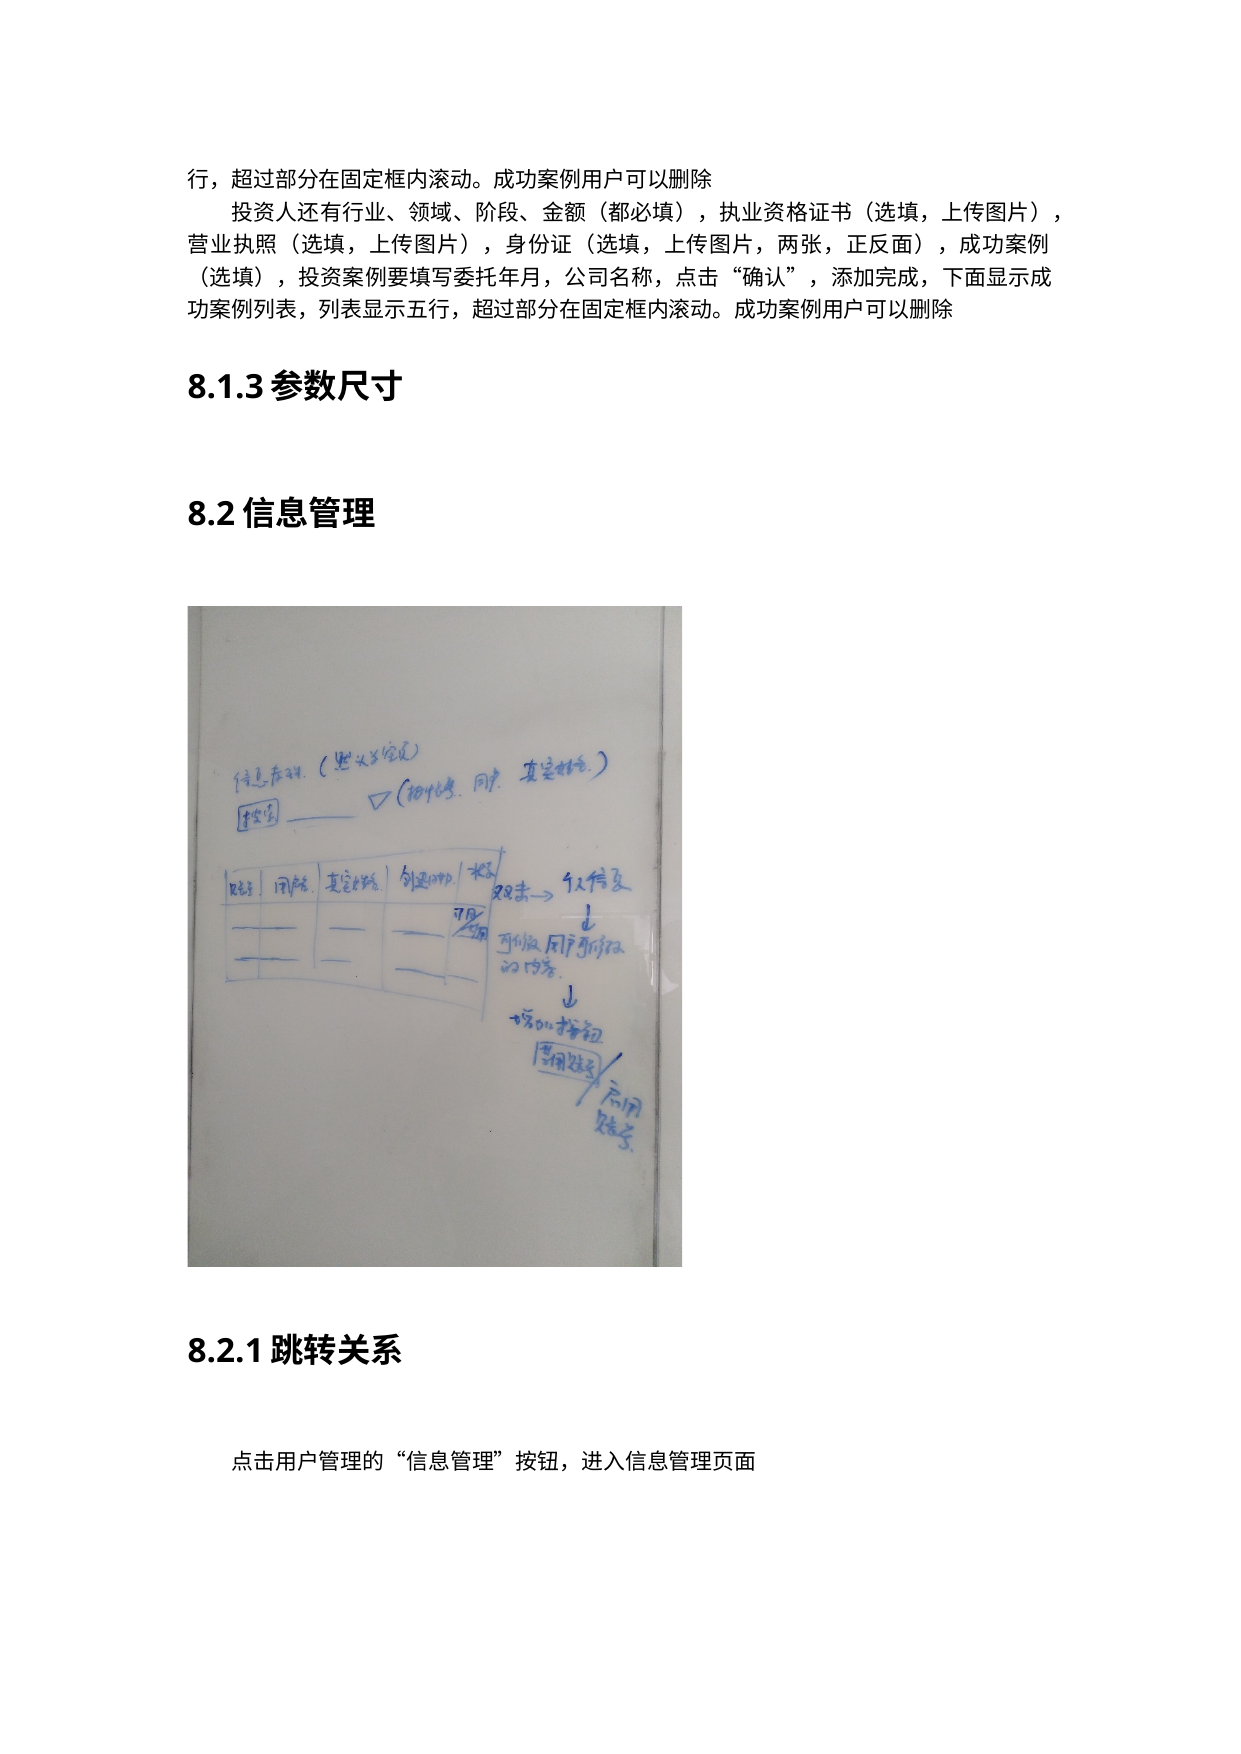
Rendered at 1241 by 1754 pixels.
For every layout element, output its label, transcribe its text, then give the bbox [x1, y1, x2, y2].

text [187, 162, 1053, 194]
text 点击用户管理的“信息管理”按钮，进入信息管理页面 [187, 1443, 1053, 1476]
subtitle 8.2信息管理 [187, 479, 1053, 544]
text 投资人还有行业、领域、阶段、金额（都必填），执业资格证书（选填，上传图片），营业执照（选填，上传图片），身份证（选填，上传图片，两张，正反面），成功案例（选填），投资案例要填写委托年月，公司名称，点击“确认”，添加完成，下面显示成功案例列表，列表显示五行，超过部分在固定框内滚动。成功案例用户可以删除 [187, 194, 1053, 324]
picture [187, 606, 683, 1267]
subtitle 8.2.1跳转关系 [187, 1316, 1053, 1381]
subtitle 8.1.3参数尺寸 [187, 352, 1053, 417]
